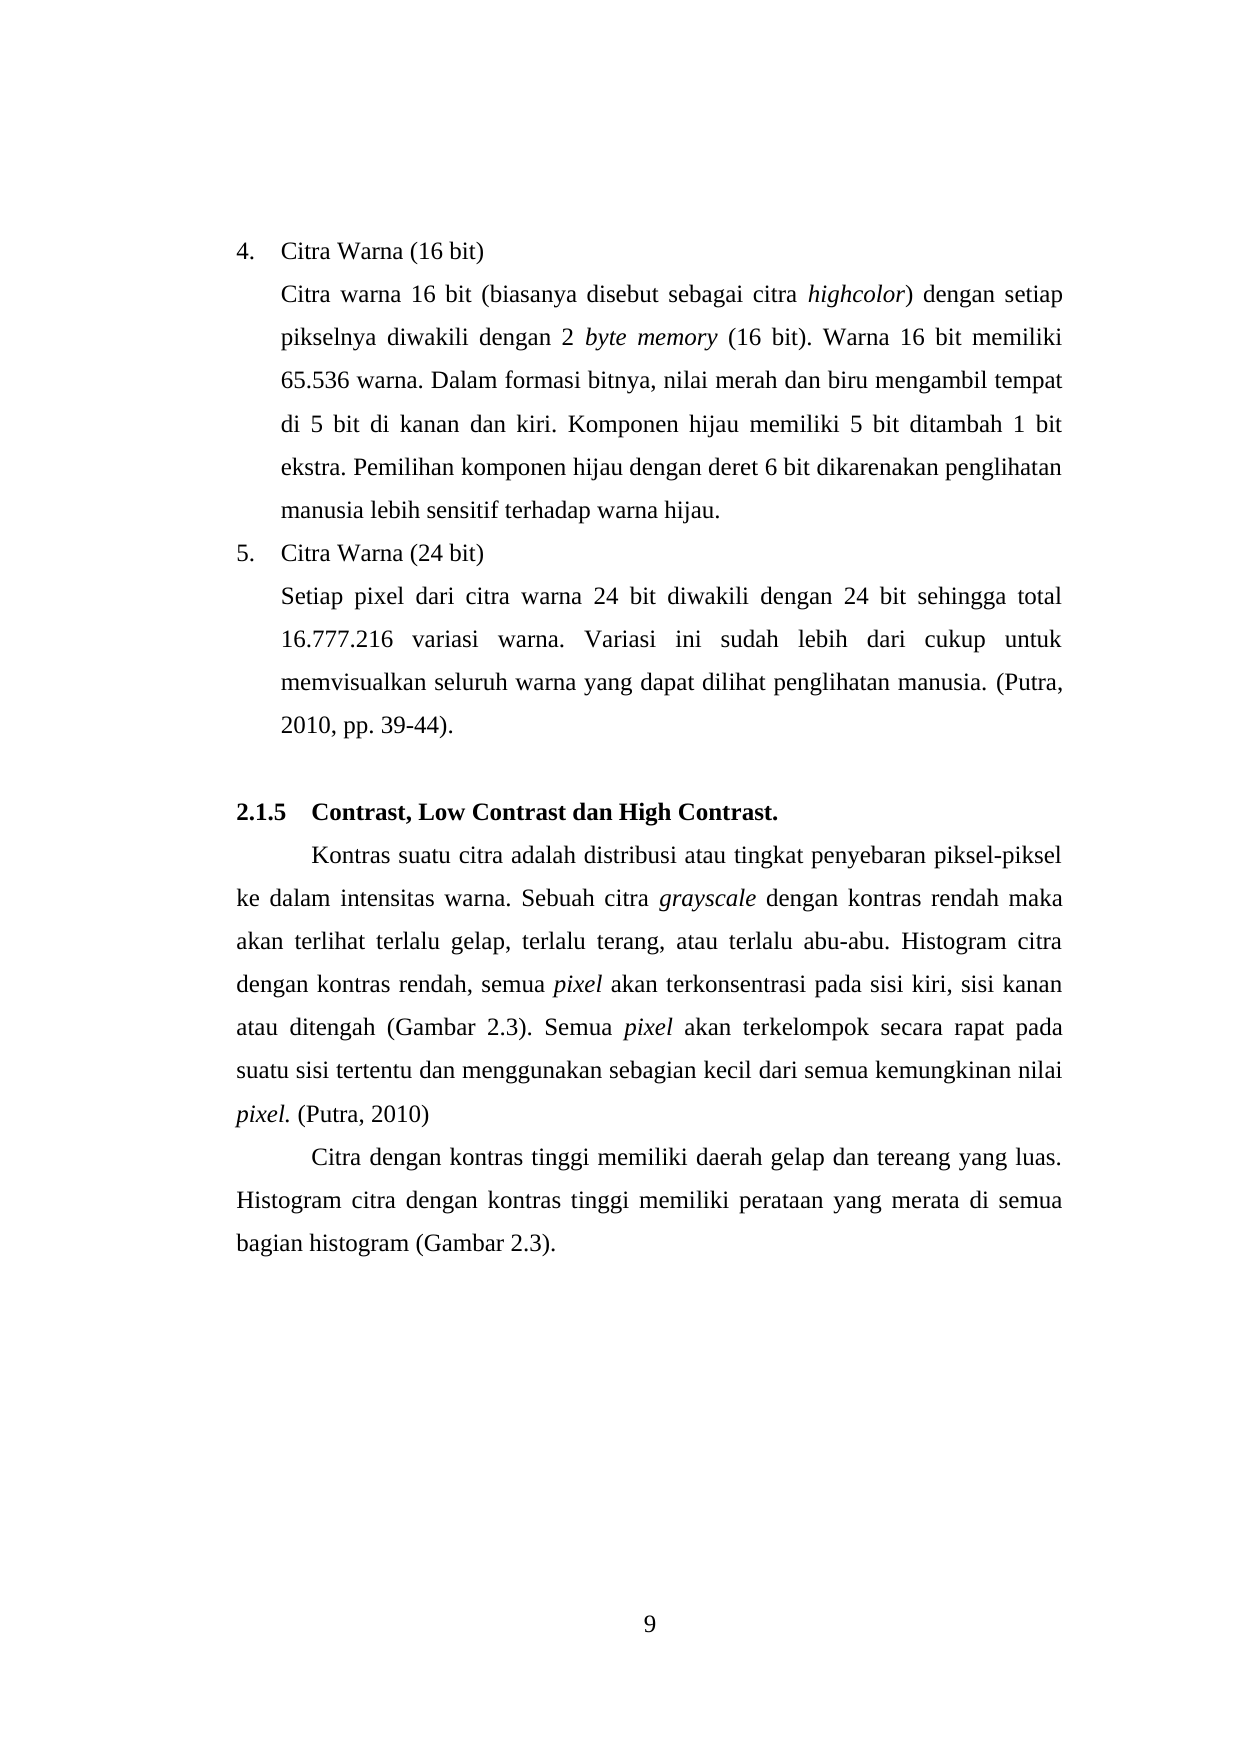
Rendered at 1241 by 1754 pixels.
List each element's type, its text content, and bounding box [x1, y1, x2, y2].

text Kontras suatu citra adalah distribusi atau tingkat penyebaran piksel-piksel ke dalam intensitas warna. Sebuah citra grayscale dengan kontras rendah maka akan terlihat terlalu gelap, terlalu terang, atau terlalu abu-abu. Histogram citra dengan kontras rendah, semua pixel akan terkonsentrasi pada sisi kiri, sisi kanan atau ditengah (Gambar 2.3). Semua pixel akan terkelompok secara rapat pada suatu sisi tertentu dan menggunakan sebagian kecil dari semua kemungkinan nilai pixel. [236, 840, 1063, 1127]
subtitle 2.1.5 Contrast, Low Contrast dan High Contrast. [236, 797, 1063, 826]
text Setiap pixel dari citra warna 24 bit diwakili dengan 24 bit sehingga total 16.777.216 variasi warna. Variasi ini sudah lebih dari cukup untuk memvisualkan seluruh warna yang dapat dilihat penglihatan manusia. . [281, 581, 1063, 739]
text Citra warna 16 bit (biasanya disebut sebagai citra highcolor) dengan setiap pikselnya diwakili dengan 2 byte memory (16 bit). Warna 16 bit memiliki 65.536 warna. Dalam formasi bitnya, nilai merah dan biru mengambil tempat di 5 bit di kanan dan kiri. Komponen hijau memiliki 5 bit ditambah 1 bit ekstra. Pemilihan komponen hijau dengan deret 6 bit dikarenakan penglihatan manusia lebih sensitif terhadap warna hijau. [281, 279, 1063, 524]
list Citra Warna (24 bit) [236, 538, 1063, 567]
list Citra Warna (16 bit) [236, 236, 1063, 265]
text Citra dengan kontras tinggi memiliki daerah gelap dan tereang yang luas. Histogram citra dengan kontras tinggi memiliki perataan yang merata di semua bagian histogram (Gambar 2.3). [236, 1142, 1063, 1257]
